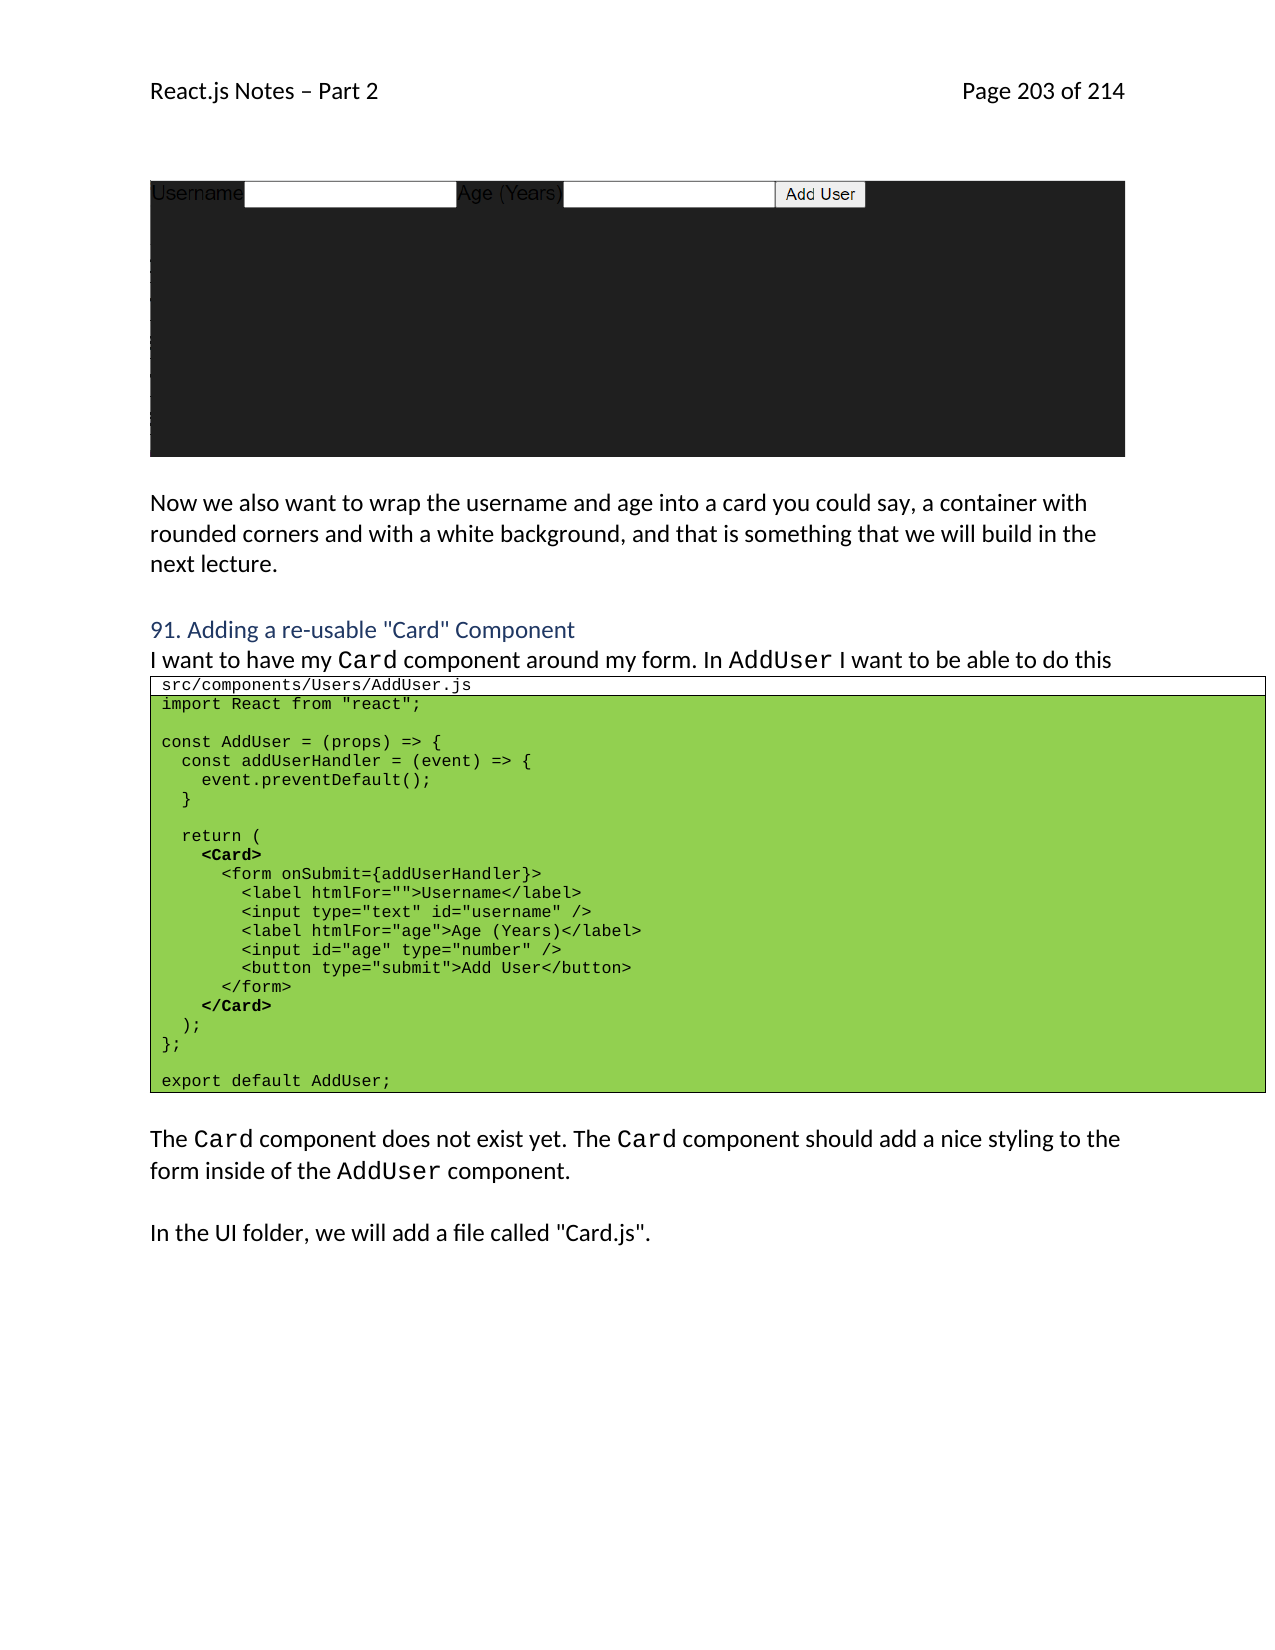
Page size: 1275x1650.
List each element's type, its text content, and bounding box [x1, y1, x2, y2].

text Now we also want to wrap the username and age into a card you could say, a container with rounded corners and with a white background, and that is something that we will build in the next lecture. [150, 487, 1125, 579]
text In the UI folder, we will add a file called "Card.js". [150, 1217, 1125, 1248]
subtitle 91. Adding a re-usable "Card" Component [150, 614, 1125, 644]
picture [150, 180, 1125, 457]
text I want to have my Card component around my form. In AddUser I want to be able to do this [150, 644, 1125, 676]
table_header src/components/Users/AddUser.js [151, 677, 1265, 695]
table_cell import React from "react"; const AddUser = (props) => { const addUserHandler = (event) => { event.preventDefault(); } return ( <Card> <form onSubmit={addUserHandler}> <label htmlFor="">Username</label> <input type="text" id="username" /> <label htmlFor="age">Age (Years)</label> <input id="age" type="number" /> <button type="submit">Add User</button> </form> </Card> ); }; export default AddUser; [151, 696, 1265, 1092]
text The Card component does not exist yet. The Card component should add a nice styling to the form inside of the AddUser component. [150, 1123, 1125, 1187]
